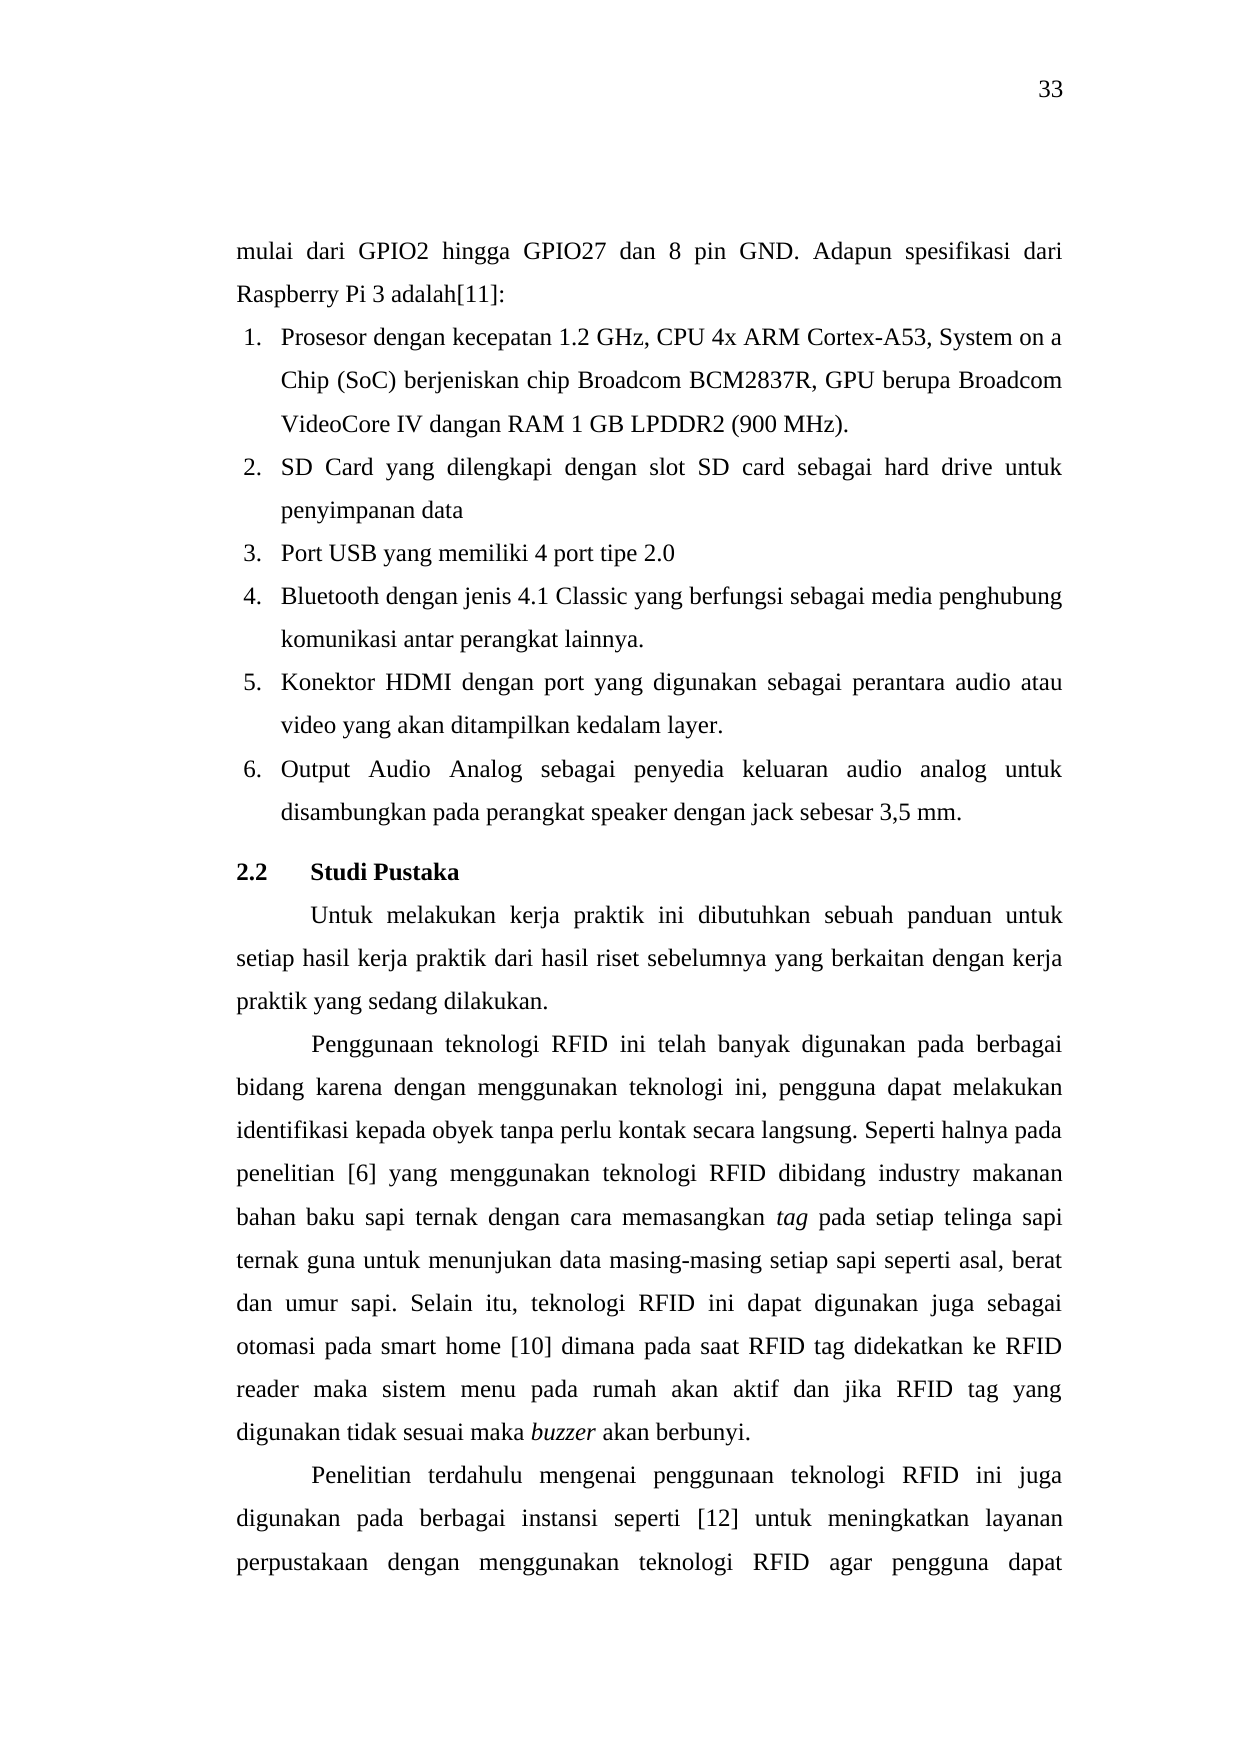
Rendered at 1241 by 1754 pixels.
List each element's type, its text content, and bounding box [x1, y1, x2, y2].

text Untuk melakukan kerja praktik ini dibutuhkan sebuah panduan untuk setiap hasil kerja praktik dari hasil riset sebelumnya yang berkaitan dengan kerja praktik yang sedang dilakukan. [236, 900, 1063, 1015]
subtitle Studi Pustaka [236, 857, 1063, 885]
list Prosesor dengan kecepatan 1.2 GHz, CPU 4x ARM Cortex-A53, System on a Chip (SoC) berjeniskan chip Broadcom BCM2837R, GPU berupa Broadcom VideoCore IV dangan RAM 1 GB LPDDR2 (900 MHz). [243, 322, 1063, 437]
list Konektor HDMI dengan port yang digunakan sebagai perantara audio atau video yang akan ditampilkan kedalam layer. [243, 667, 1063, 739]
list Output Audio Analog sebagai penyedia keluaran audio analog untuk disambungkan pada perangkat speaker dengan jack sebesar 3,5 mm. [243, 754, 1063, 826]
list SD Card yang dilengkapi dengan slot SD card sebagai hard drive untuk penyimpanan data [243, 452, 1063, 524]
list Bluetooth dengan jenis 4.1 Classic yang berfungsi sebagai media penghubung komunikasi antar perangkat lainnya. [243, 581, 1063, 653]
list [236, 236, 1063, 308]
list Port USB yang memiliki 4 port tipe 2.0 [243, 538, 1063, 567]
text Penggunaan teknologi RFID ini telah banyak digunakan pada berbagai bidang karena dengan menggunakan teknologi ini, pengguna dapat melakukan identifikasi kepada obyek tanpa perlu kontak secara langsung. Seperti halnya pada penelitian [6] yang menggunakan teknologi RFID dibidang industry makanan bahan baku sapi ternak dengan cara memasangkan tag pada setiap telinga sapi ternak guna untuk menunjukan data masing-masing setiap sapi seperti asal, berat dan umur sapi. Selain itu, teknologi RFID ini dapat digunakan juga sebagai otomasi pada smart home [10] dimana pada saat RFID tag didekatkan ke RFID reader maka sistem menu pada rumah akan aktif dan jika RFID tag yang digunakan tidak sesuai maka buzzer akan berbunyi. [236, 1029, 1063, 1446]
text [236, 1460, 1063, 1575]
